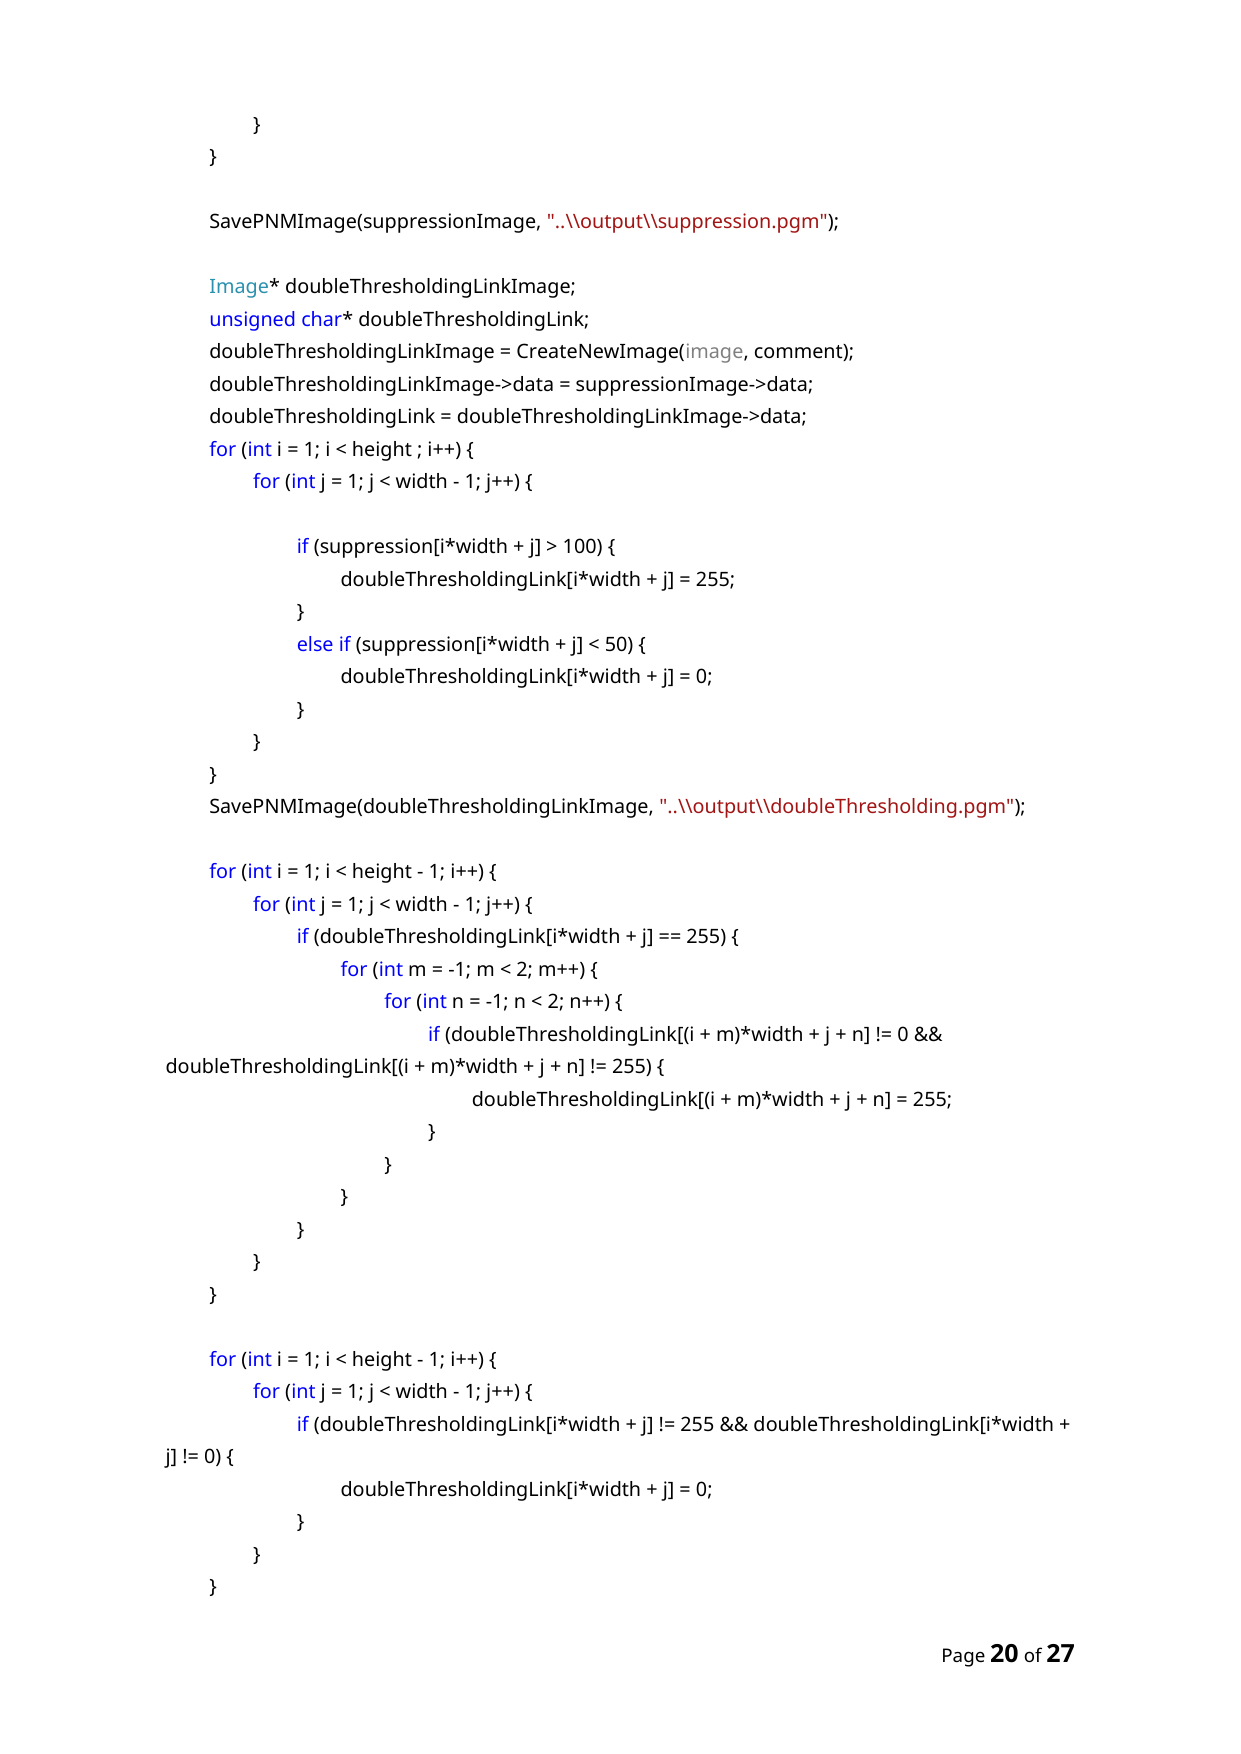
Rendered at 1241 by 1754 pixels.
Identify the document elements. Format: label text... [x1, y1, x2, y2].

text } [165, 724, 1075, 757]
text for (int i = 1; i < height - 1; i++) { [165, 1342, 1075, 1374]
text for (int j = 1; j < width - 1; j++) { [165, 887, 1075, 919]
text } [165, 1147, 1075, 1179]
text doubleThresholdingLink[i*width + j] = 0; [165, 1472, 1075, 1504]
text doubleThresholdingLinkImage = CreateNewImage(image, comment); [165, 334, 1075, 367]
text } [165, 1212, 1075, 1244]
text if (doubleThresholdingLink[i*width + j] == 255) { [165, 919, 1075, 952]
text SavePNMImage(doubleThresholdingLinkImage, "..\\output\\doubleThresholding.pgm"); [165, 789, 1075, 822]
text } [165, 1504, 1075, 1537]
text for (int i = 1; i < height - 1; i++) { [165, 854, 1075, 887]
text if (suppression[i*width + j] > 100) { [165, 529, 1075, 562]
text doubleThresholdingLink[i*width + j] = 0; [165, 659, 1075, 692]
text } [165, 692, 1075, 724]
text SavePNMImage(suppressionImage, "..\\output\\suppression.pgm"); [165, 204, 1075, 237]
text doubleThresholdingLinkImage->data = suppressionImage->data; [165, 367, 1075, 399]
text doubleThresholdingLink = doubleThresholdingLinkImage->data; [165, 399, 1075, 432]
text } [165, 1179, 1075, 1212]
text } [165, 1244, 1075, 1277]
text doubleThresholdingLink[i*width + j] = 255; [165, 562, 1075, 594]
text } [165, 757, 1075, 789]
text if (doubleThresholdingLink[(i + m)*width + j + n] != 0 && doubleThresholdingLink[(i + m)*width + j + n] != 255) { [165, 1017, 1075, 1082]
text } [165, 1569, 1075, 1602]
text else if (suppression[i*width + j] < 50) { [165, 627, 1075, 659]
text } [165, 1277, 1075, 1309]
text unsigned char* doubleThresholdingLink; [165, 302, 1075, 334]
text } [165, 1114, 1075, 1147]
text for (int m = -1; m < 2; m++) { [165, 952, 1075, 984]
text } [165, 594, 1075, 627]
text Image* doubleThresholdingLinkImage; [165, 269, 1075, 302]
text doubleThresholdingLink[(i + m)*width + j + n] = 255; [165, 1082, 1075, 1114]
text for (int j = 1; j < width - 1; j++) { [165, 464, 1075, 497]
text for (int i = 1; i < height ; i++) { [165, 432, 1075, 464]
text for (int j = 1; j < width - 1; j++) { [165, 1374, 1075, 1407]
text } [165, 139, 1075, 172]
text if (doubleThresholdingLink[i*width + j] != 255 && doubleThresholdingLink[i*width + j] != 0) { [165, 1407, 1075, 1472]
text } [165, 1537, 1075, 1569]
text } [165, 107, 1075, 139]
text for (int n = -1; n < 2; n++) { [165, 984, 1075, 1017]
